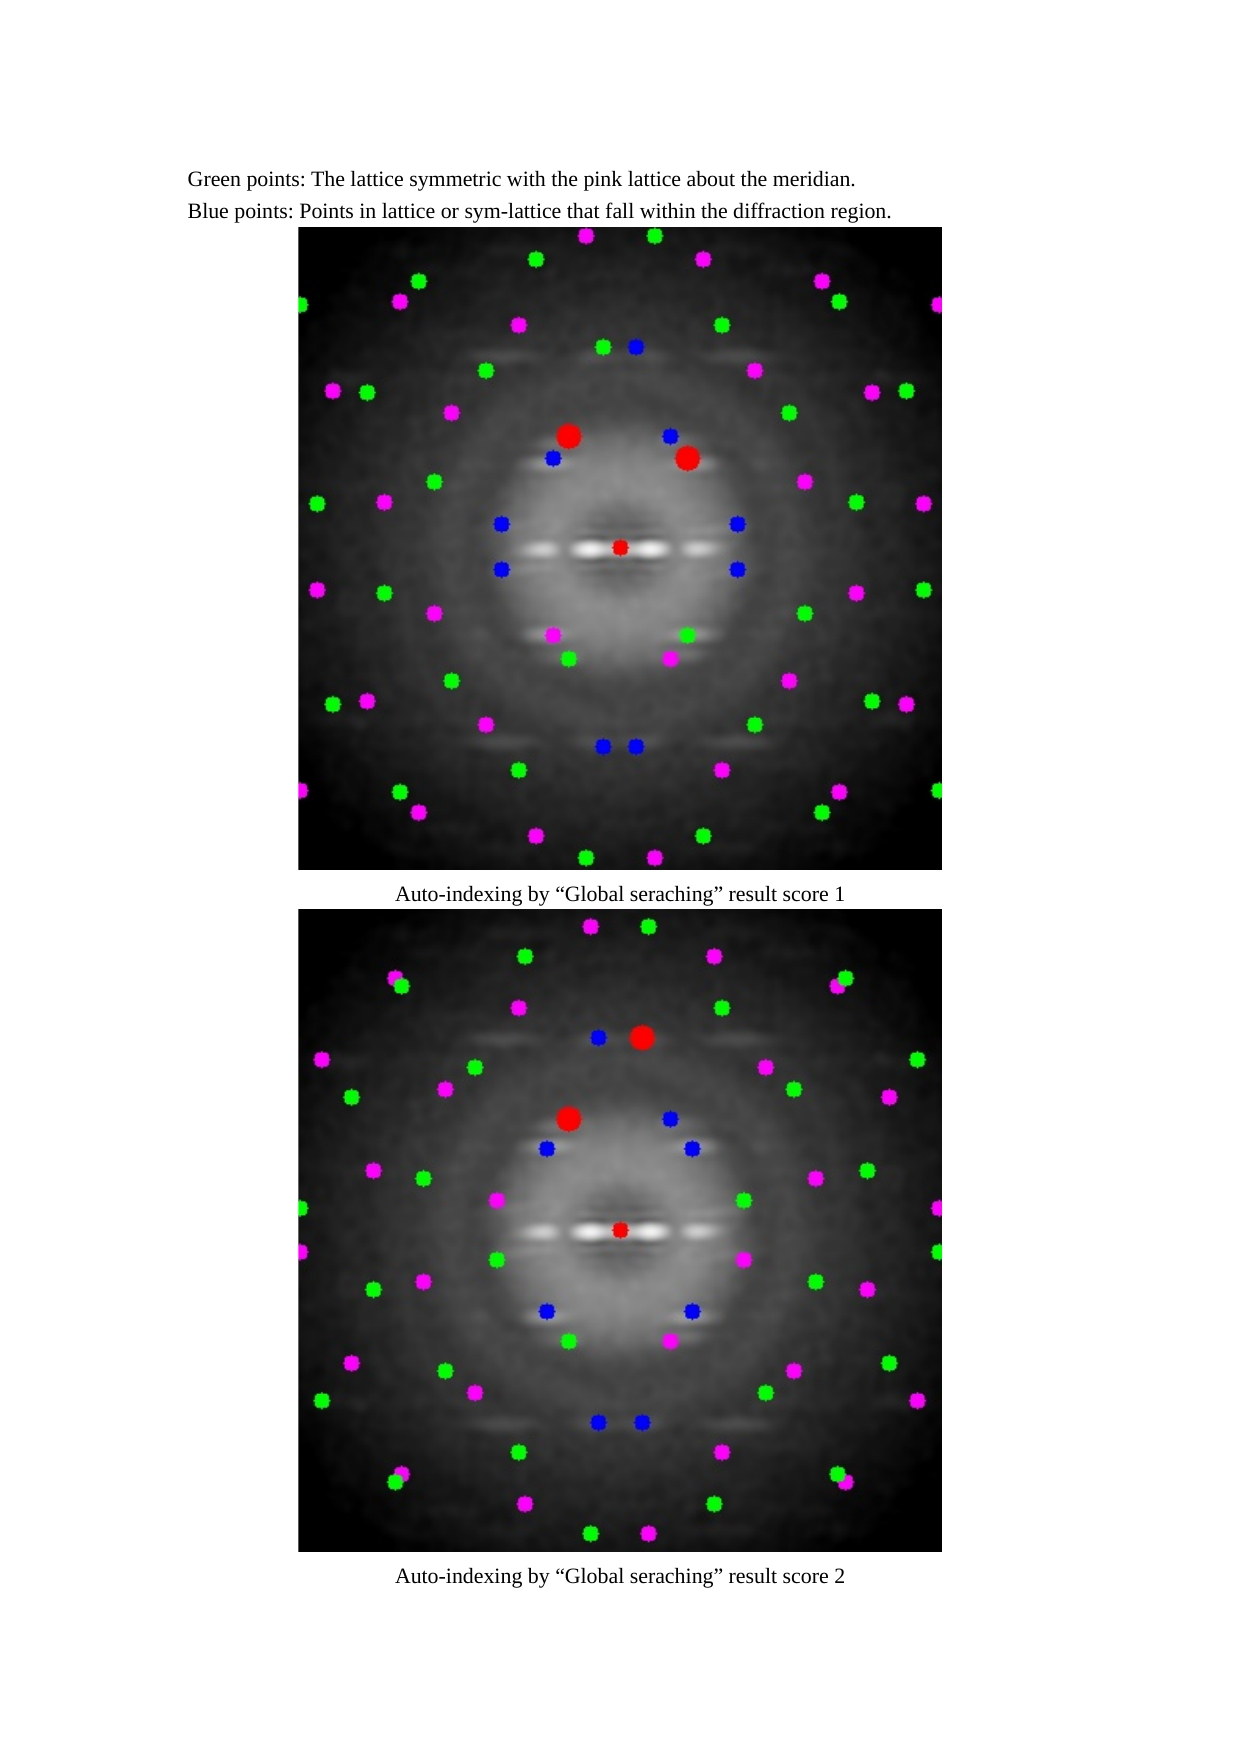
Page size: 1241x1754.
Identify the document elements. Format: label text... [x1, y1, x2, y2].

picture [298, 227, 942, 870]
picture [298, 909, 942, 1552]
text Auto-indexing by “Global seraching” result score 1 [187, 877, 1053, 909]
text Green points: The lattice symmetric with the pink lattice about the meridian. [187, 162, 1053, 194]
text Auto-indexing by “Global seraching” result score 2 [187, 1559, 1053, 1592]
text Blue points: Points in lattice or sym-lattice that fall within the diffraction region. [187, 194, 1053, 227]
